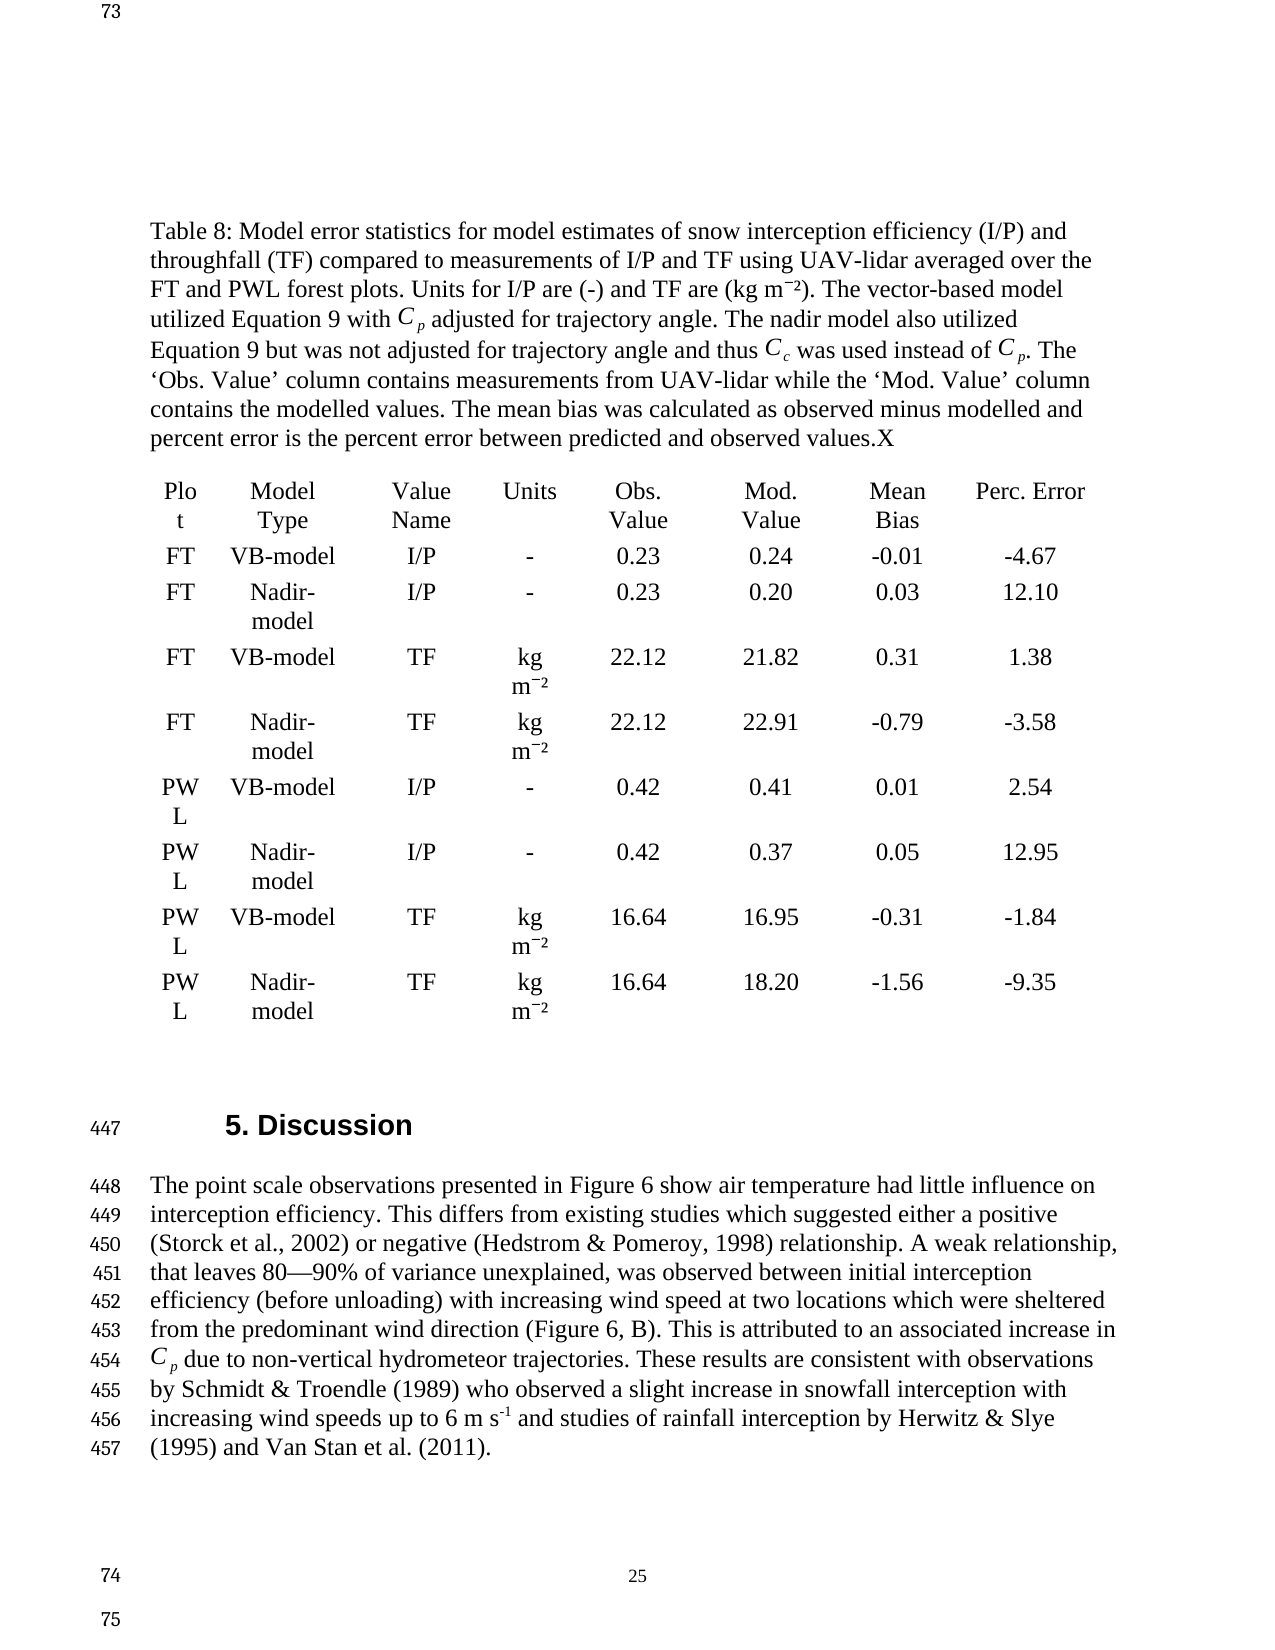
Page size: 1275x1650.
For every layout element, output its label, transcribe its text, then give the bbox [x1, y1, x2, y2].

subtitle 5. Discussion [150, 1107, 1125, 1141]
table_header Table 8: Model error statistics for model estimates of snow interception efficiency (I/P) and throughfall (TF) compared to measurements of I/P and TF using UAV-lidar averaged over the FT and PWL forest plots. Units for I/P are (-) and TF are (kg m⁻²). The vector-based model utilized Equation 9 with adjusted for trajectory angle. The nadir model also utilized Equation 9 but was not adjusted for trajectory angle and thus was used instead of . The ‘Obs. Value’ column contains measurements from UAV-lidar while the ‘Mod. Value’ column contains the modelled values. The mean bias was calculated as observed minus modelled and percent error is the percent error between predicted and observed values. [139, 150, 1114, 1057]
text The point scale observations presented in Figure 6 show air temperature had little influence on interception efficiency. This differs from existing studies which suggested either a positive (Storck et al., 2002) or negative (Hedstrom & Pomeroy, 1998) relationship. A weak relationship, that leaves 80—90% of variance unexplained, was observed between initial interception efficiency (before unloading) with increasing wind speed at two locations which were sheltered from the predominant wind direction (Figure 6, B). This is attributed to an associated increase in due to non-vertical hydrometeor trajectories. These results are consistent with observations by Schmidt & Troendle (1989) who observed a slight increase in snowfall interception with increasing wind speeds up to 6 m s-1 and studies of rainfall interception by Herwitz & Slye (1995) and Van Stan et al. (2011). [150, 1171, 1125, 1461]
